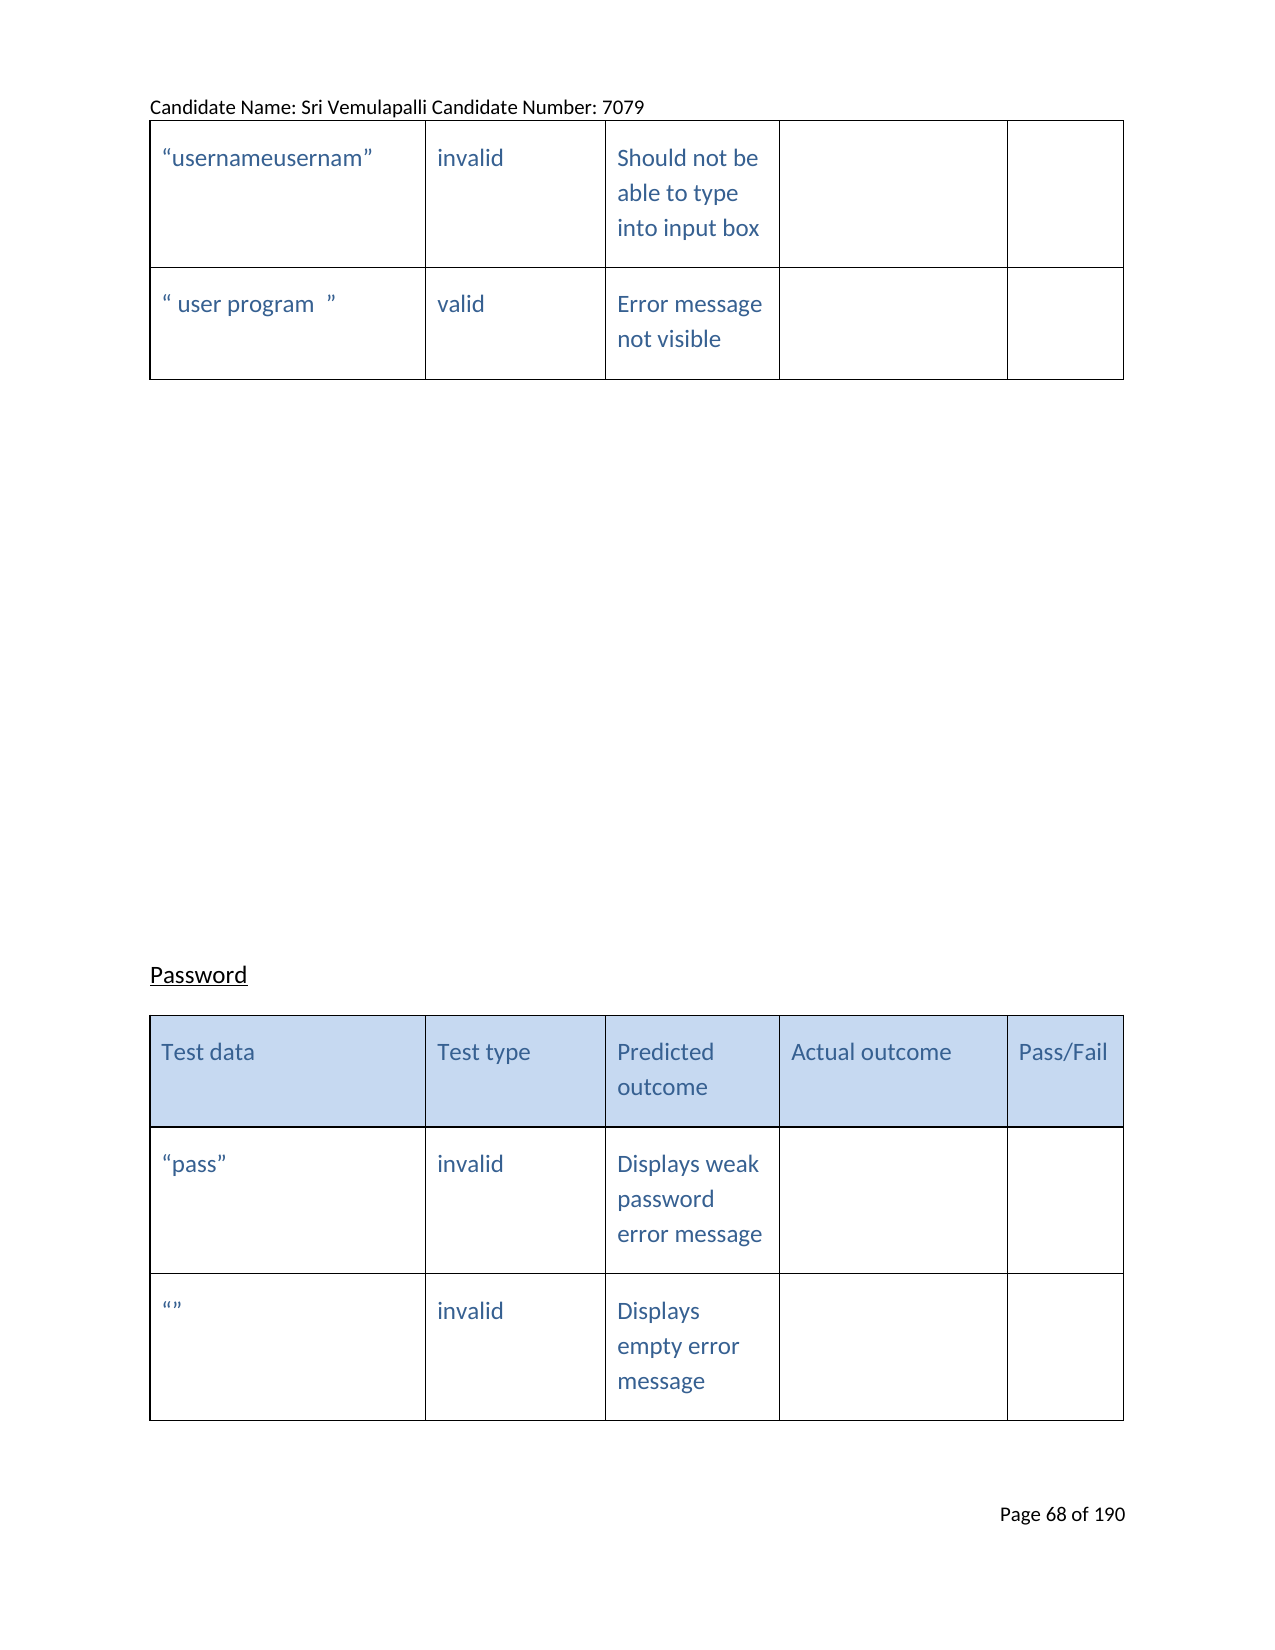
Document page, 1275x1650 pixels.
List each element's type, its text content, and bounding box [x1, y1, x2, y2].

table_cell Error message not visible [606, 268, 779, 378]
table_cell [780, 1274, 1007, 1420]
table_cell invalid [426, 121, 605, 267]
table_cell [606, 1274, 779, 1420]
table_cell Displays weak password error message [606, 1128, 779, 1273]
table_cell valid [426, 268, 605, 378]
table_cell “usernameusernam” [151, 121, 425, 267]
table_cell [1008, 1274, 1123, 1420]
table_cell [1008, 1128, 1123, 1273]
table_cell [780, 268, 1007, 378]
table_header Test data [151, 1016, 425, 1126]
table_header Predicted outcome [606, 1016, 779, 1126]
table_cell Should not be able to type into input box [606, 121, 779, 267]
text Password [150, 959, 1125, 989]
table_cell “ user program ” [151, 268, 425, 378]
table_cell [780, 121, 1007, 267]
table_cell invalid [426, 1274, 605, 1420]
table_header Test type [426, 1016, 605, 1126]
table_header Actual outcome [780, 1016, 1007, 1126]
table_cell “pass” [151, 1128, 425, 1273]
table_cell “” [151, 1274, 425, 1420]
table_cell [1008, 121, 1123, 267]
table_cell [780, 1128, 1007, 1273]
table_cell invalid [426, 1128, 605, 1273]
table_cell [1008, 268, 1123, 378]
table_header Pass/Fail [1008, 1016, 1123, 1126]
